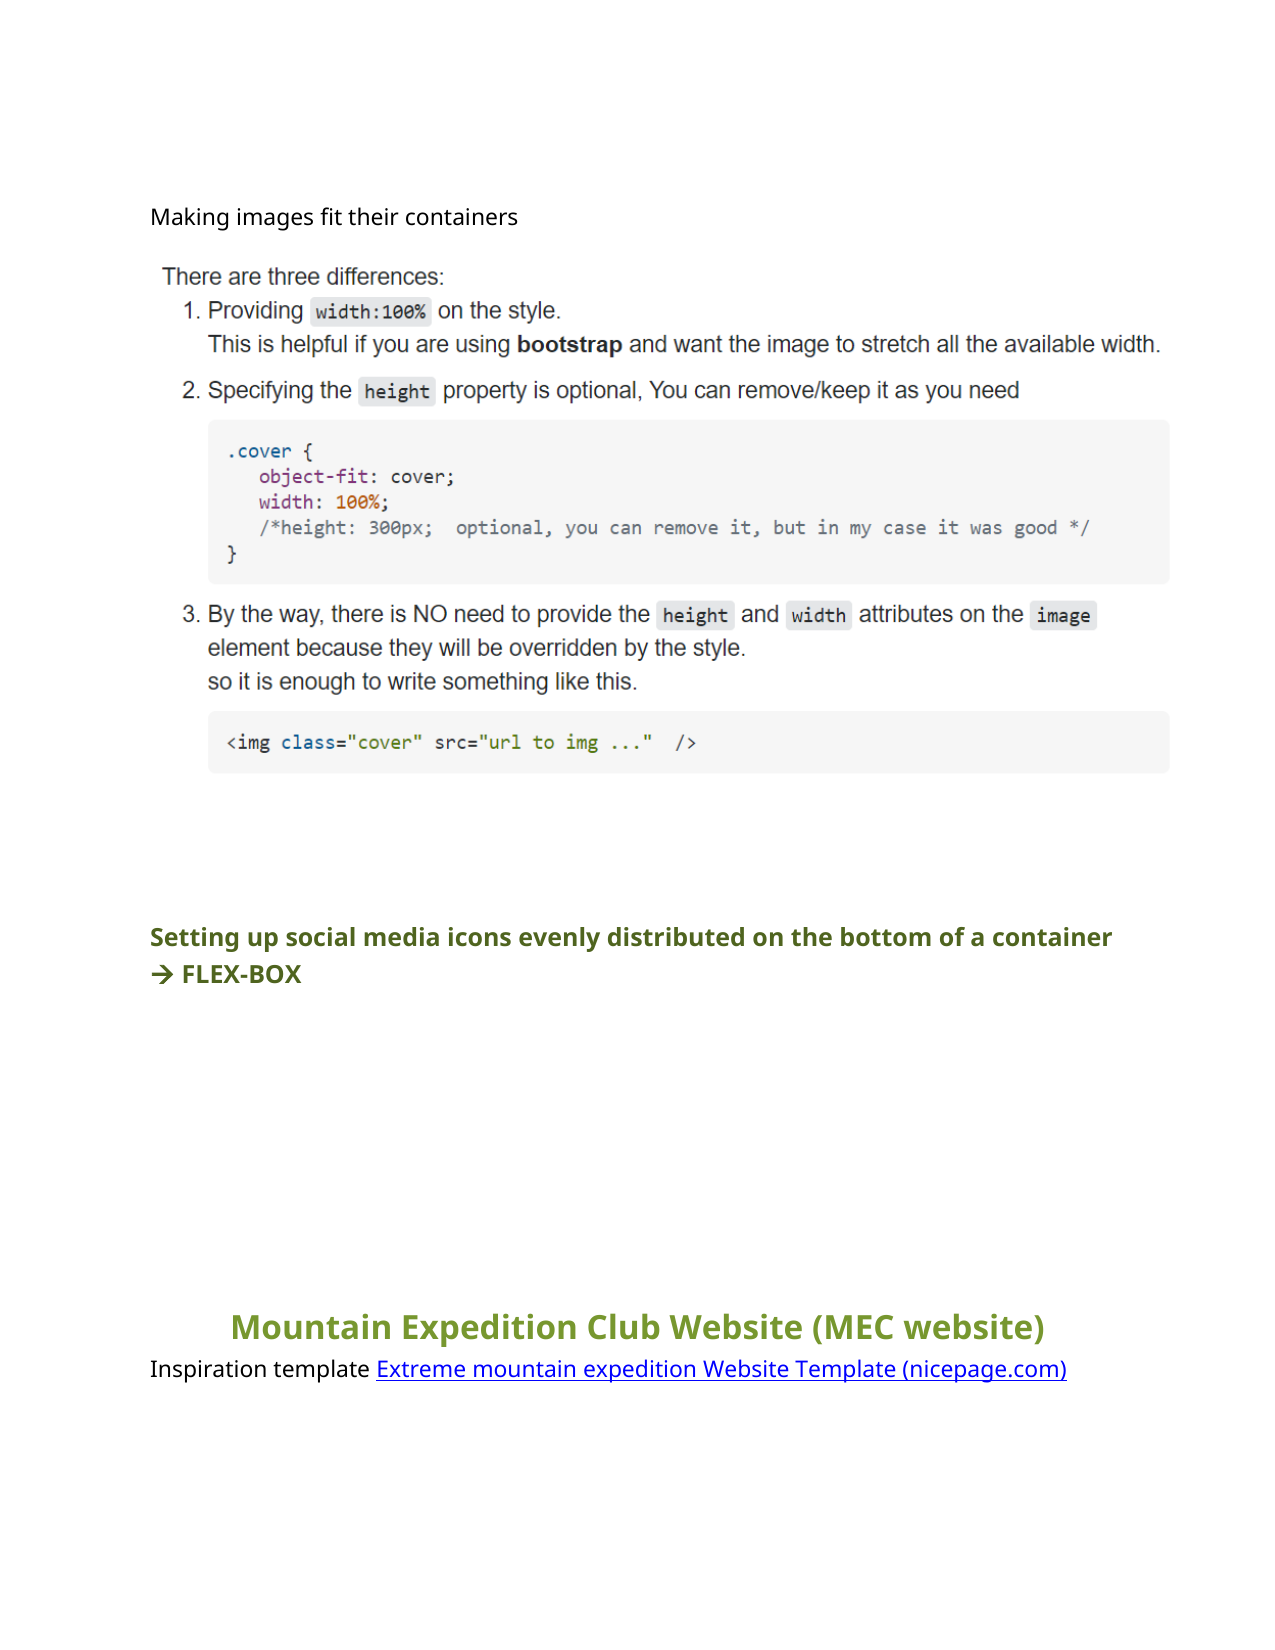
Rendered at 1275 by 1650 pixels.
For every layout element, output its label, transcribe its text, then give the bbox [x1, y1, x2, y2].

subtitle Setting up social media icons evenly distributed on the bottom of a container FLEX-BOX [150, 920, 1125, 991]
text Inspiration template Extreme mountain expedition Website Template (nicepage.com) [150, 1353, 1125, 1384]
subtitle Mountain Expedition Club Website (MEC website) [150, 1304, 1125, 1349]
picture [150, 250, 1189, 800]
text Making images fit their containers [150, 200, 1125, 232]
